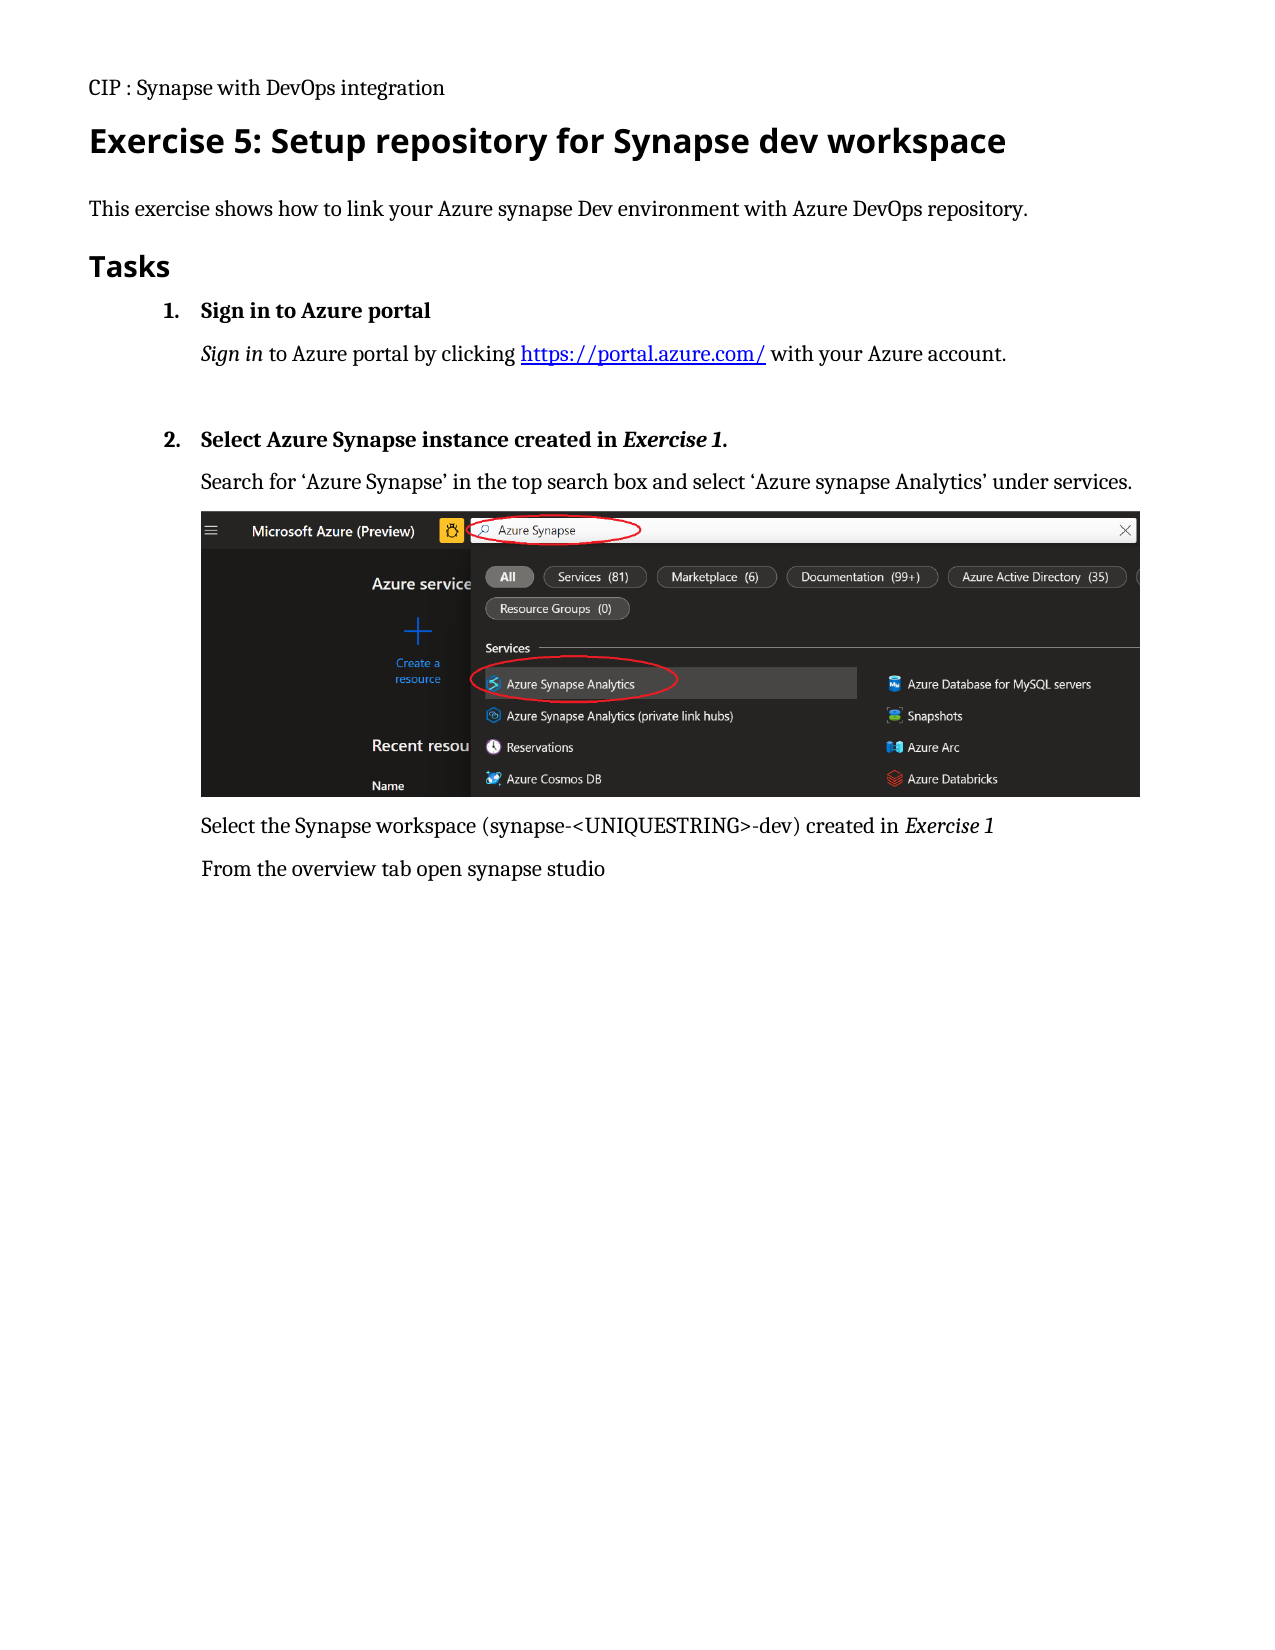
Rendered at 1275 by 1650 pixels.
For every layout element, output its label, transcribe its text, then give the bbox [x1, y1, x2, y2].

text This exercise shows how to link your Azure synapse Dev environment with Azure DevOps repository. [89, 195, 1211, 222]
subtitle Exercise 5: Setup repository for Synapse dev workspace [89, 118, 1211, 163]
text Search for ‘Azure Synapse’ in the top search box and select ‘Azure synapse Analytics’ under services. [201, 469, 1196, 495]
text From the overview tab open synapse studio [201, 856, 1196, 882]
text Sign in to Azure portal by clicking https://portal.azure.com/ with your Azure account. [201, 341, 1196, 367]
picture [201, 511, 1140, 797]
list Sign in to Azure portal [164, 298, 1196, 324]
subtitle Tasks [89, 246, 1196, 286]
text Select the Synapse workspace (synapse-<UNIQUESTRING>-dev) created in Exercise 1 [201, 813, 1196, 839]
text Select Azure Synapse instance created in Exercise 1. [164, 426, 1211, 453]
